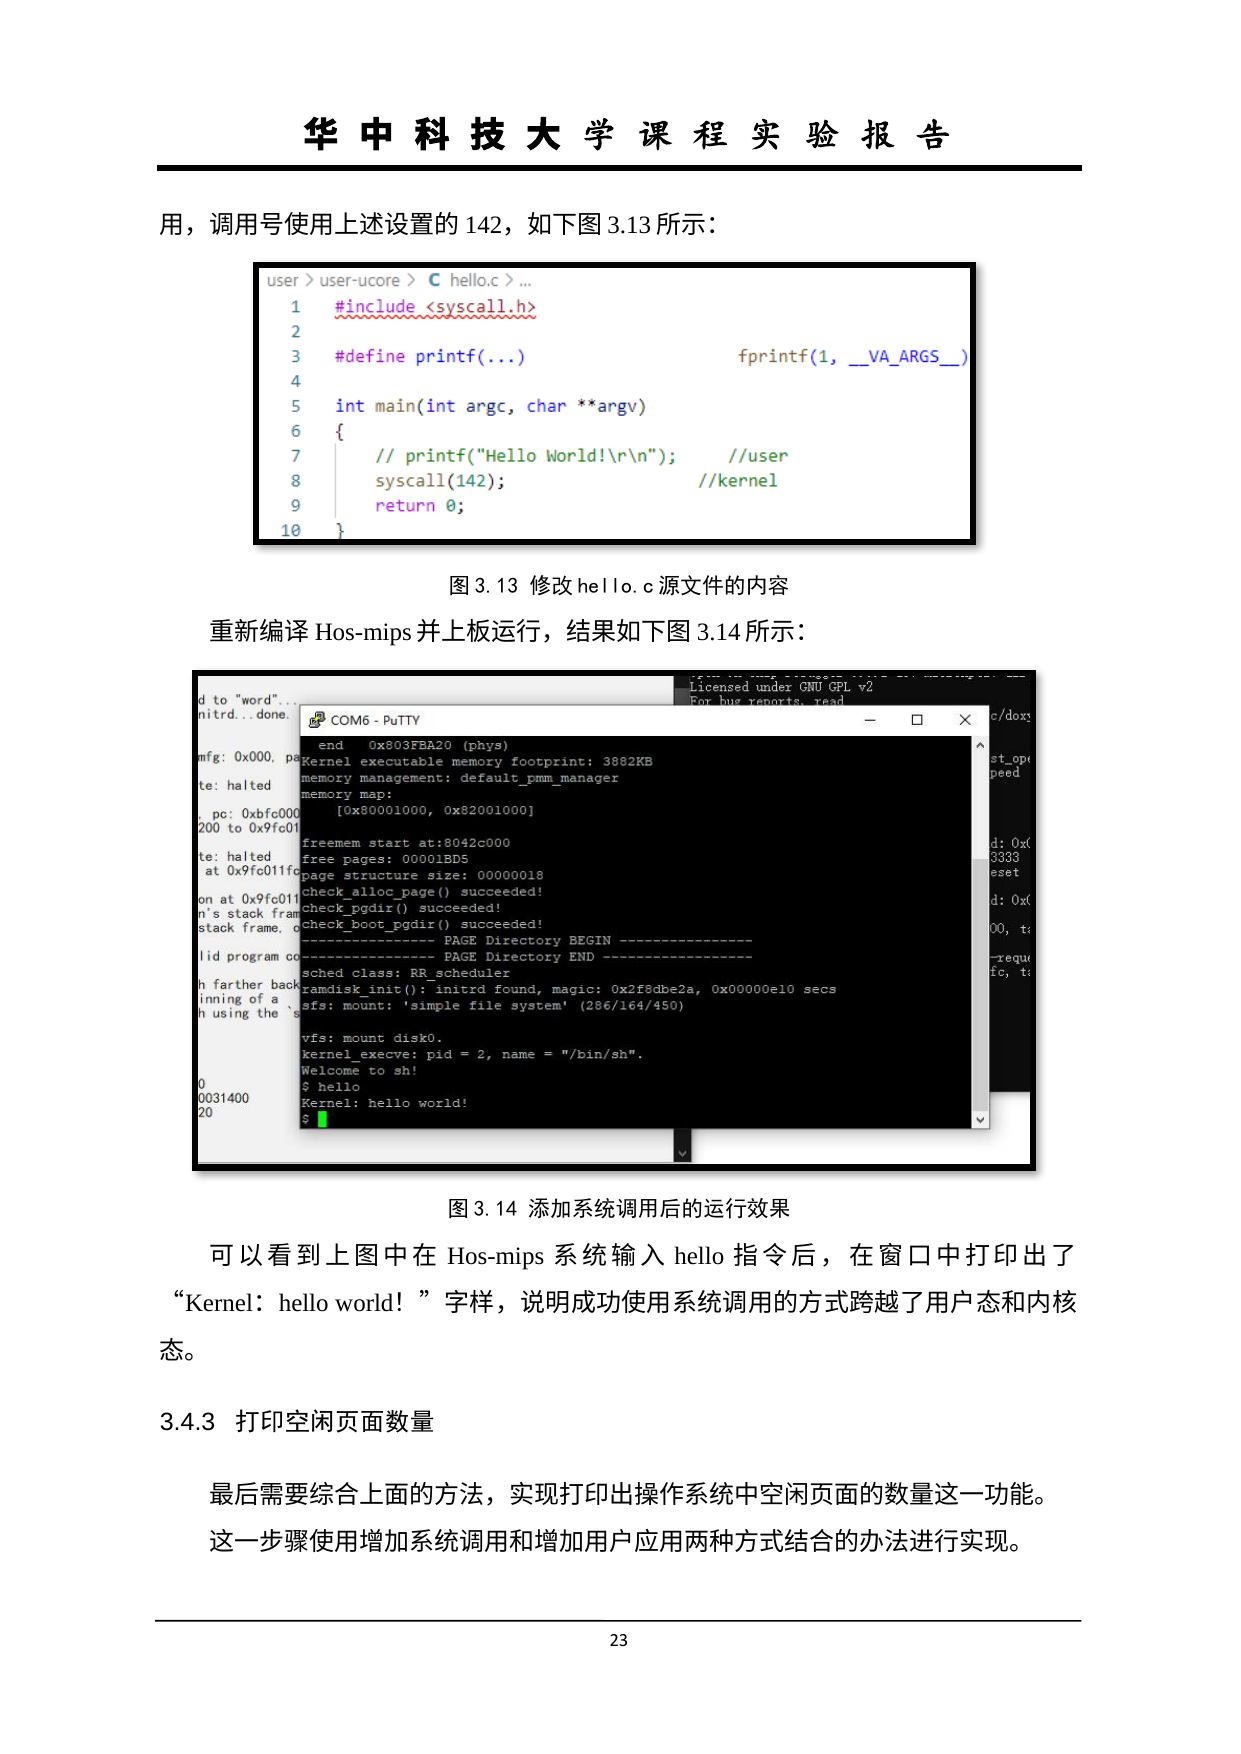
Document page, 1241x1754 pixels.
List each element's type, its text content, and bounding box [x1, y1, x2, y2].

text 图3.13 修改hello.c源文件的内容 [159, 572, 1078, 597]
text 这一步骤使用增加系统调用和增加用户应用两种方式结合的办法进行实现。 [159, 1516, 1078, 1564]
subtitle 打印空闲页面数量 [159, 1397, 1078, 1444]
picture [259, 268, 970, 539]
text 最后需要综合上面的方法，实现打印出操作系统中空闲页面的数量这一功能。 [159, 1468, 1078, 1516]
picture [198, 676, 1030, 1164]
text 重新编译Hos-mips并上板运行，结果如下图3.14所示： [159, 606, 1078, 654]
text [159, 198, 1078, 246]
text 图3.14 添加系统调用后的运行效果 [159, 1195, 1078, 1220]
text 可以看到上图中在Hos-mips系统输入hello指令后，在窗口中打印出了“Kernel：hello world！”字样，说明成功使用系统调用的方式跨越了用户态和内核态。 [159, 1229, 1078, 1373]
